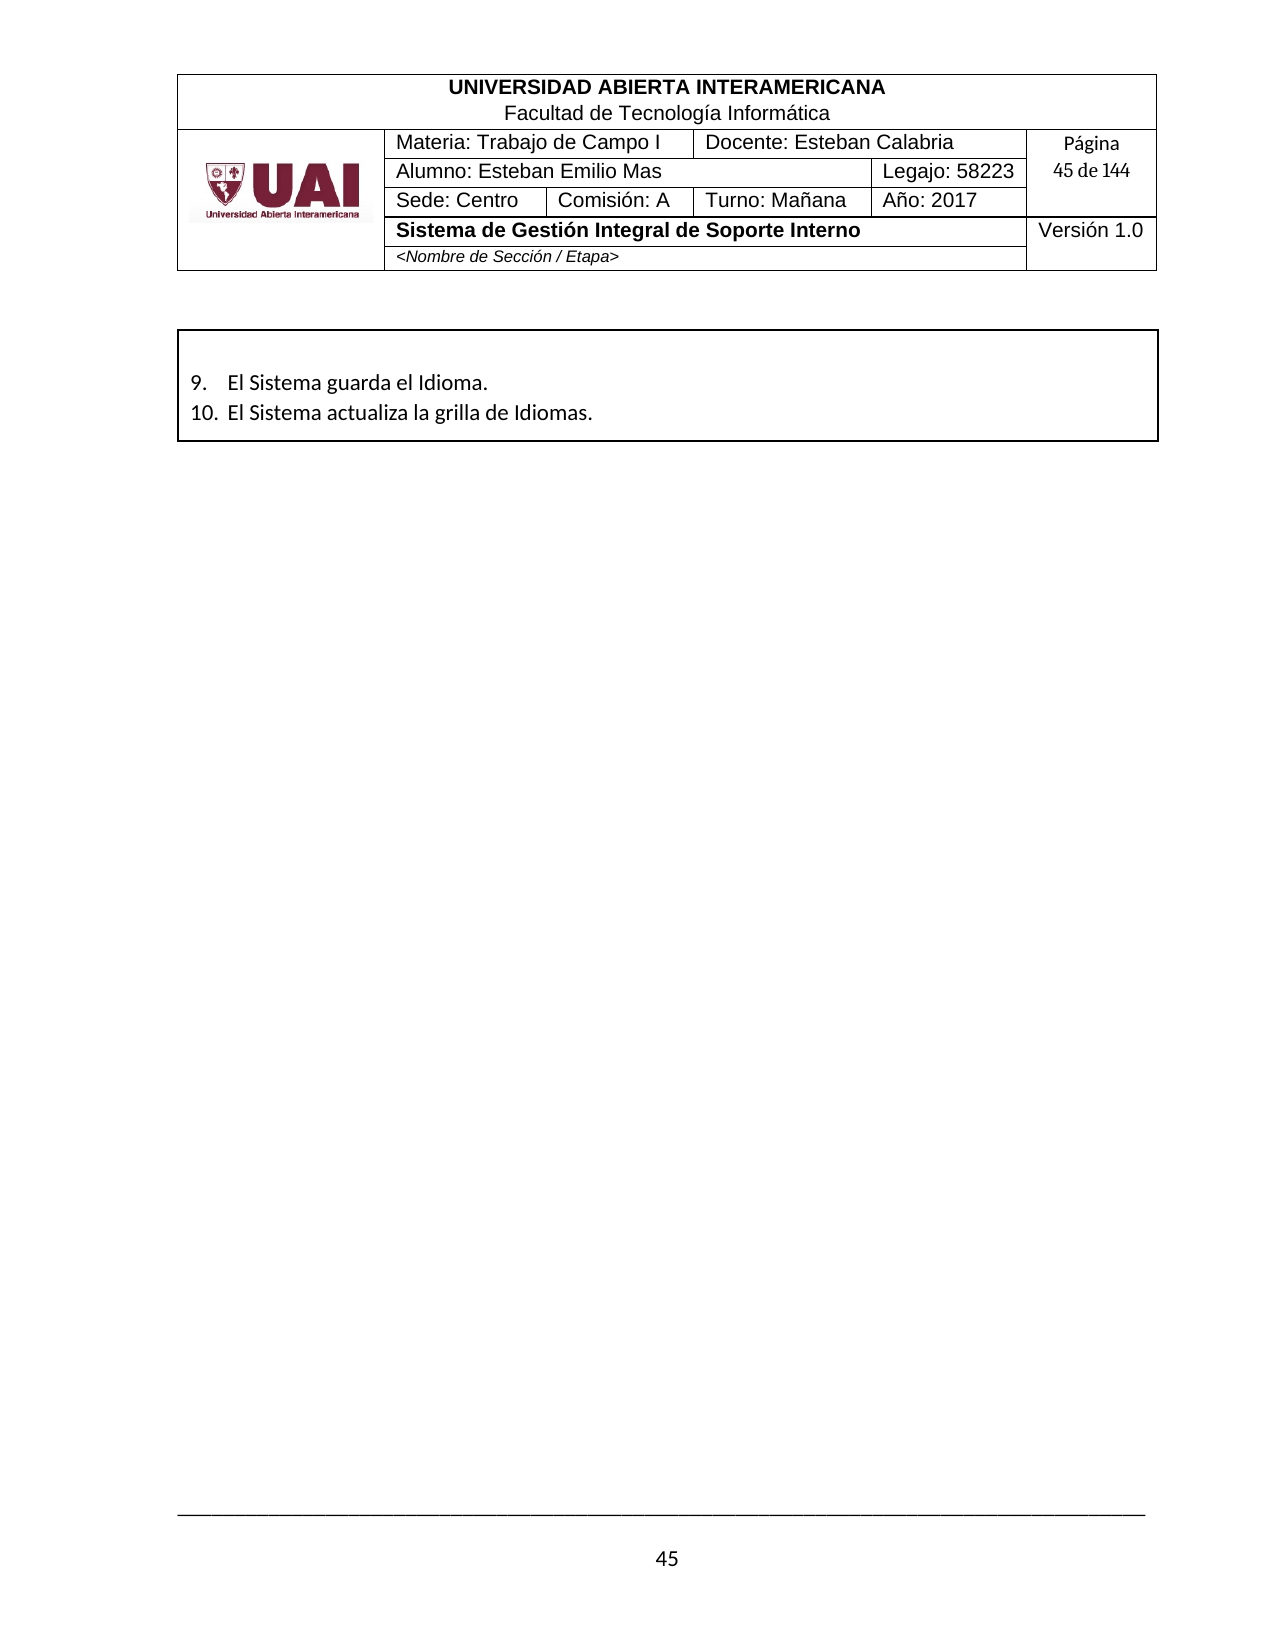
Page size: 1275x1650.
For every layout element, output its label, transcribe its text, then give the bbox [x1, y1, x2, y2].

picture [188, 155, 374, 223]
